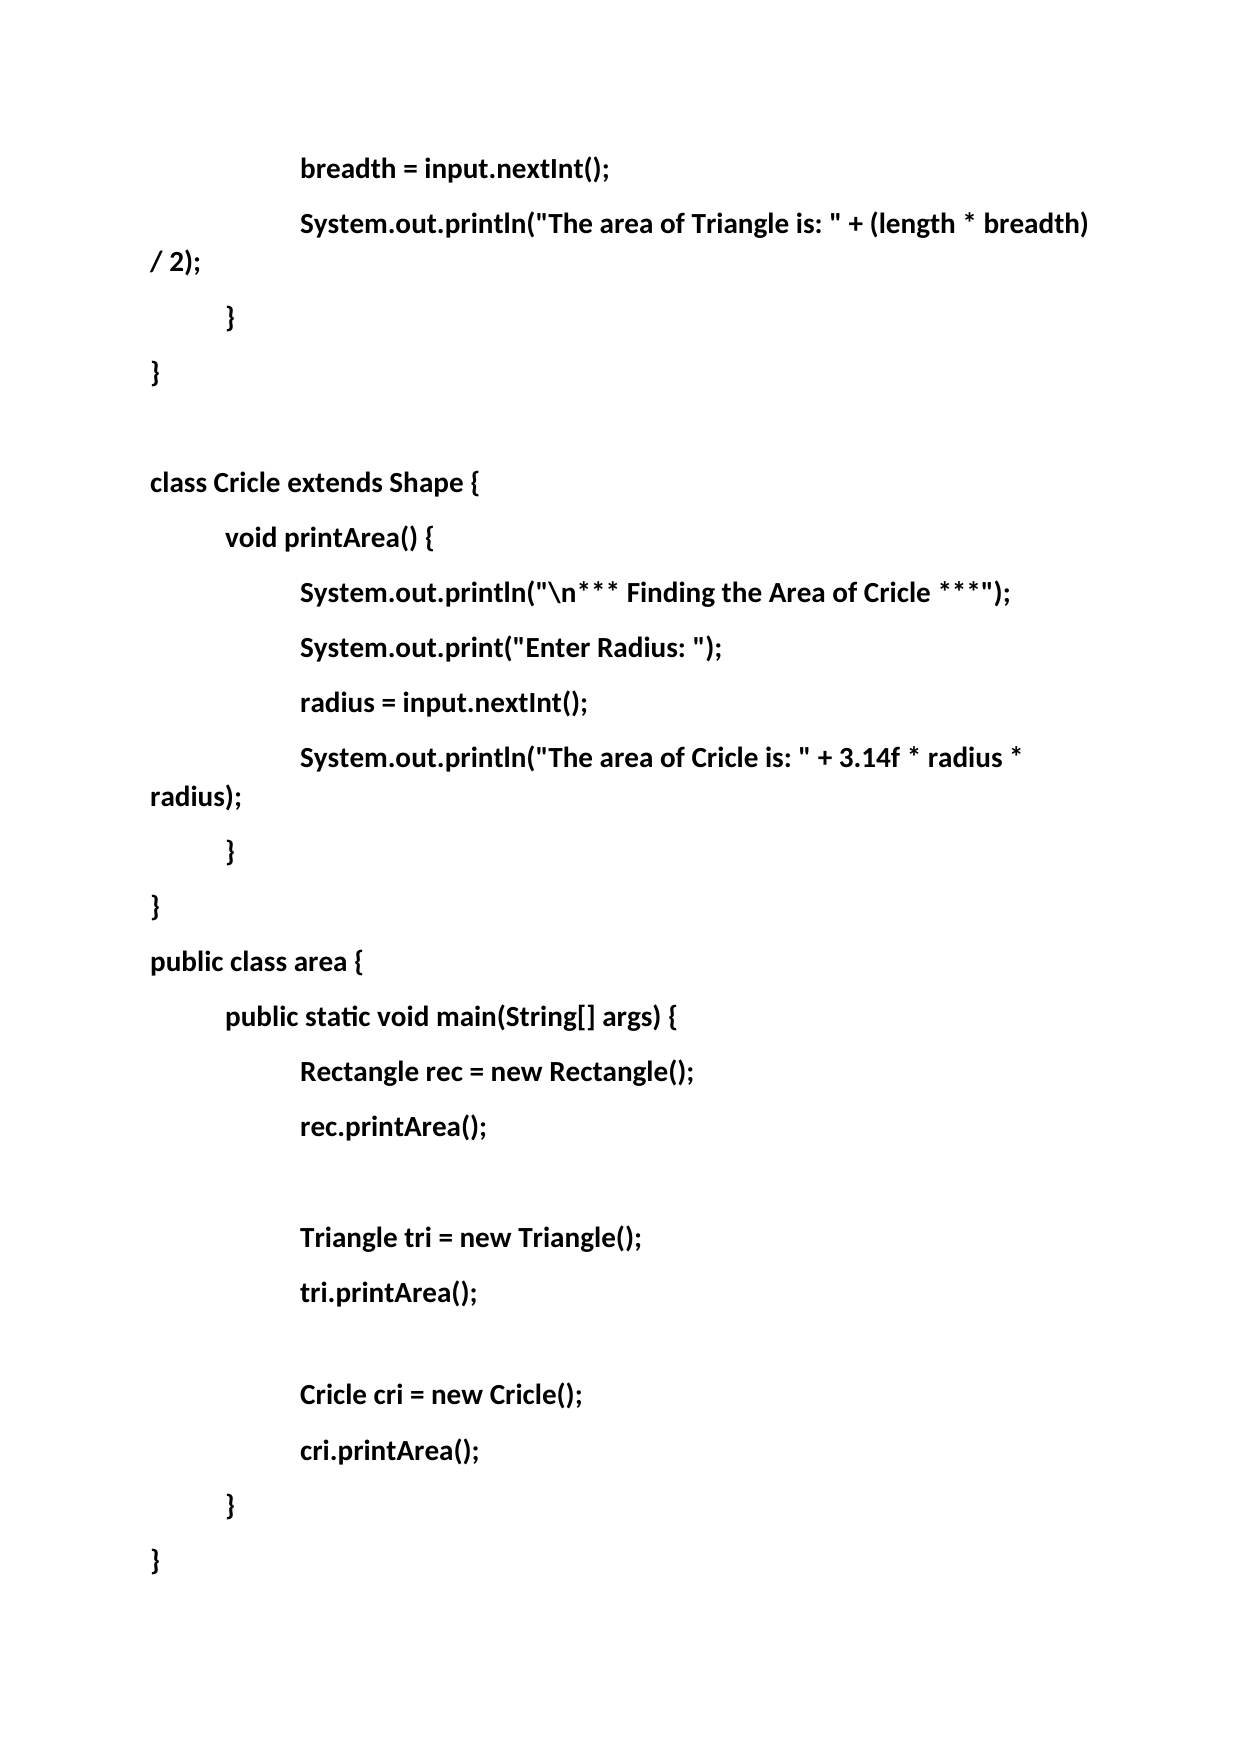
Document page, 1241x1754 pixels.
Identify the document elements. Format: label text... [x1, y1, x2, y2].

text } [150, 833, 1090, 869]
text System.out.println("The area of Cricle is: " + 3.14f * radius * radius); [150, 739, 1090, 813]
text public static void main(String[] args) { [150, 998, 1090, 1034]
text tri.printArea(); [150, 1274, 1090, 1309]
text System.out.println("The area of Triangle is: " + (length * breadth) / 2); [150, 205, 1090, 279]
text void printArea() { [150, 519, 1090, 555]
text } [150, 299, 1090, 334]
text rec.printArea(); [150, 1108, 1090, 1144]
text breadth = input.nextInt(); [150, 150, 1090, 186]
text } [150, 1487, 1090, 1522]
text } [150, 1542, 1090, 1577]
text radius = input.nextInt(); [150, 684, 1090, 720]
text System.out.print("Enter Radius: "); [150, 629, 1090, 665]
text Rectangle rec = new Rectangle(); [150, 1053, 1090, 1089]
text System.out.println("\n*** Finding the Area of Cricle ***"); [150, 574, 1090, 610]
text class Cricle extends Shape { [150, 464, 1090, 499]
text Cricle cri = new Cricle(); [150, 1376, 1090, 1412]
text Triangle tri = new Triangle(); [150, 1219, 1090, 1254]
text } [150, 354, 1090, 389]
text } [150, 888, 1090, 924]
text public class area { [150, 943, 1090, 979]
text cri.printArea(); [150, 1432, 1090, 1467]
